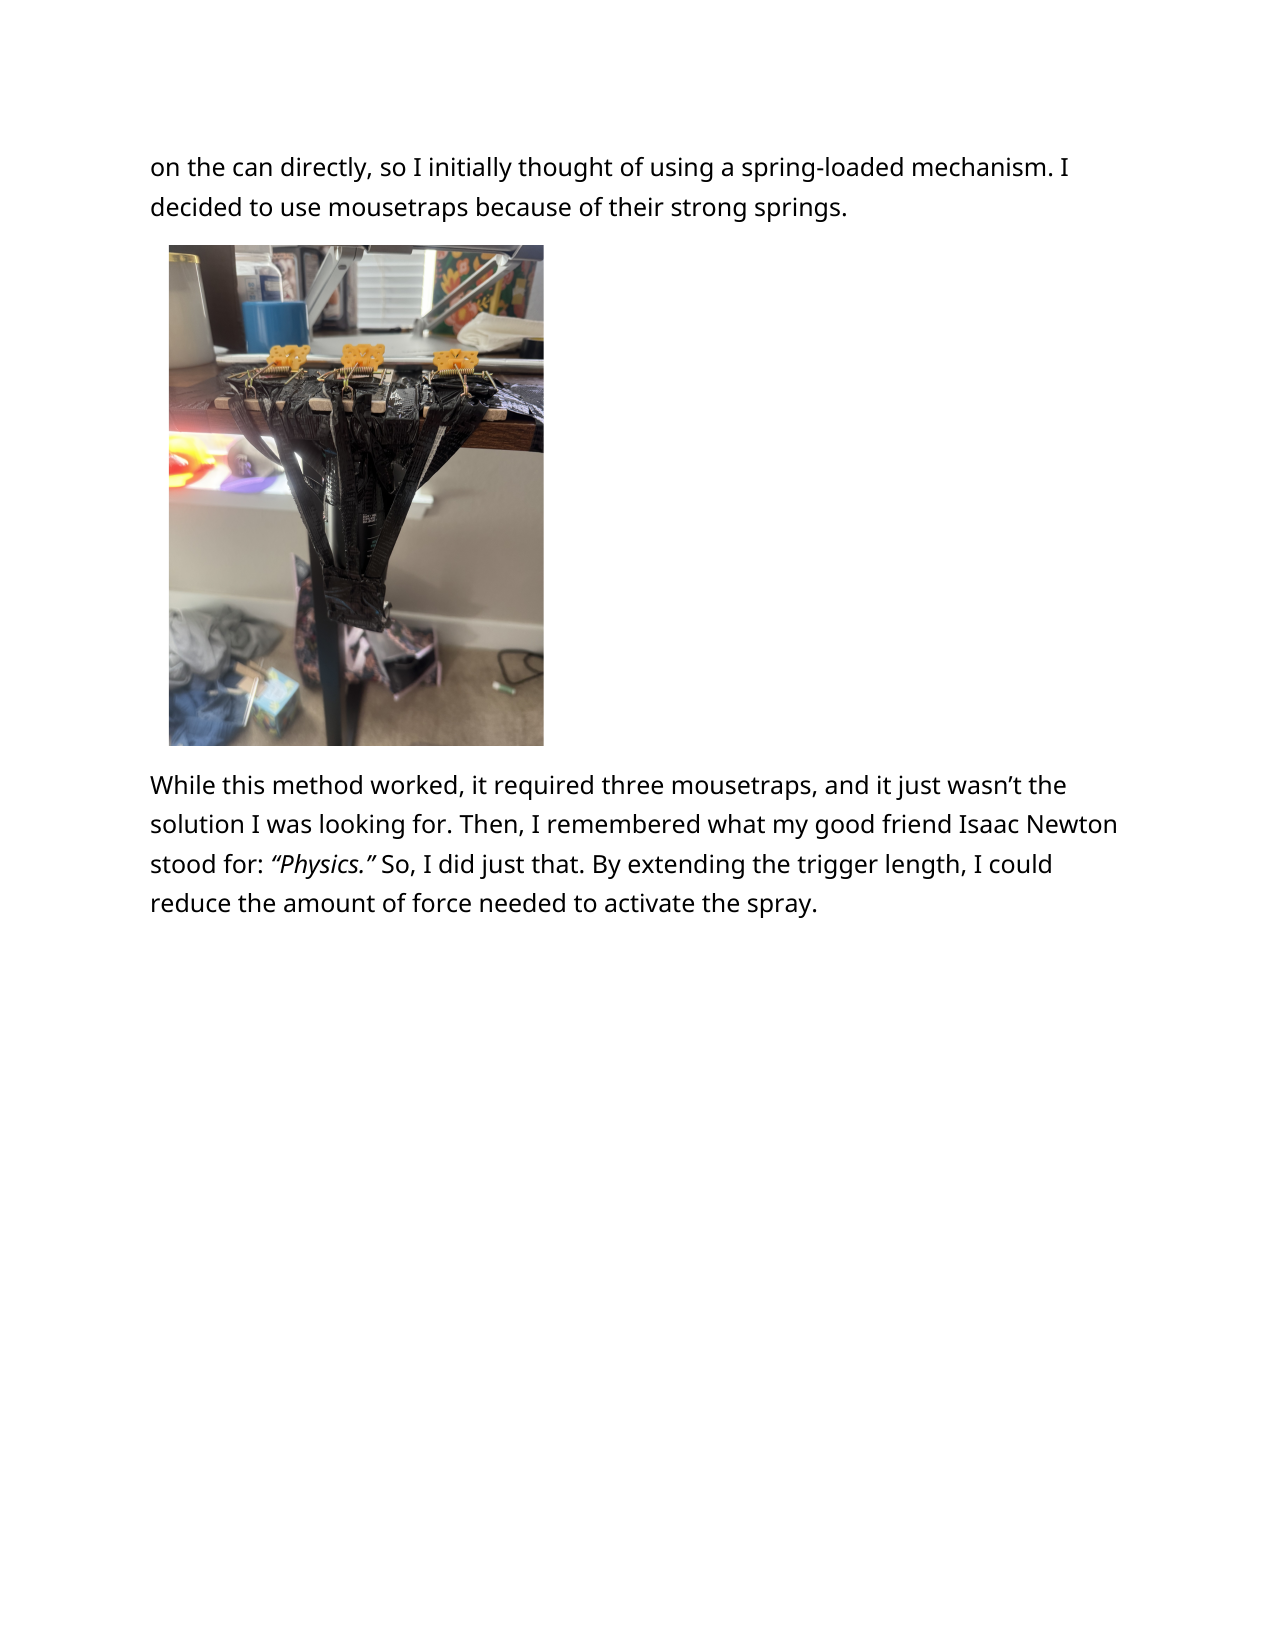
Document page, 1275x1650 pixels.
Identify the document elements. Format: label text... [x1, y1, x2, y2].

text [150, 150, 1125, 223]
text While this method worked, it required three mousetraps, and it just wasn’t the solution I was looking for. Then, I remembered what my good friend Isaac Newton stood for: “Physics.” So, I did just that. By extending the trigger length, I could reduce the amount of force needed to activate the spray. [150, 768, 1125, 920]
